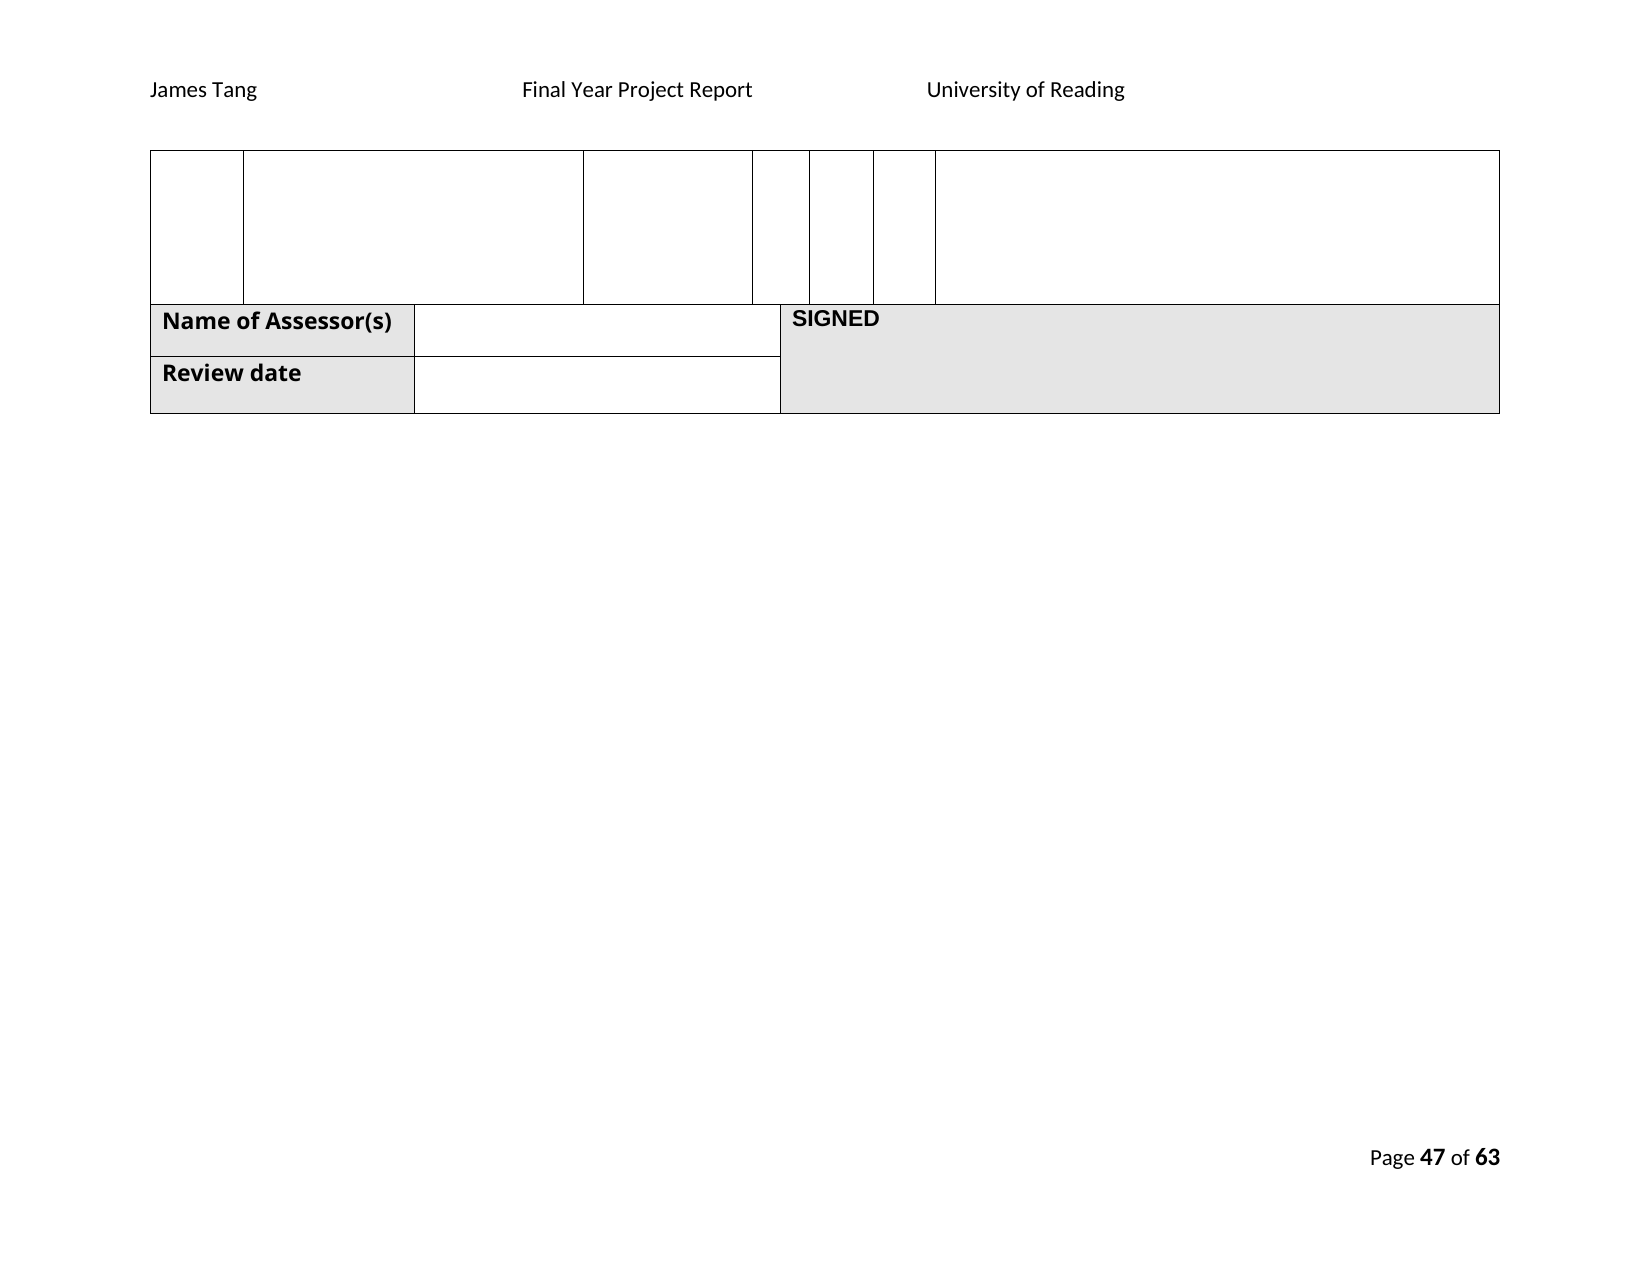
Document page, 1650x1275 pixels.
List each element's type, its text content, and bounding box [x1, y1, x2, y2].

table_cell [415, 305, 780, 356]
table_cell SIGNED [781, 305, 1499, 413]
table_cell [810, 151, 873, 304]
table_cell [936, 151, 1499, 304]
table_cell [584, 151, 752, 304]
table_cell Name of Assessor(s) [151, 305, 414, 356]
table_cell [244, 151, 583, 304]
table_cell [415, 357, 780, 413]
table_cell [874, 151, 935, 304]
table_cell [151, 151, 243, 304]
table_cell Review date [151, 357, 414, 413]
table_cell [753, 151, 809, 304]
